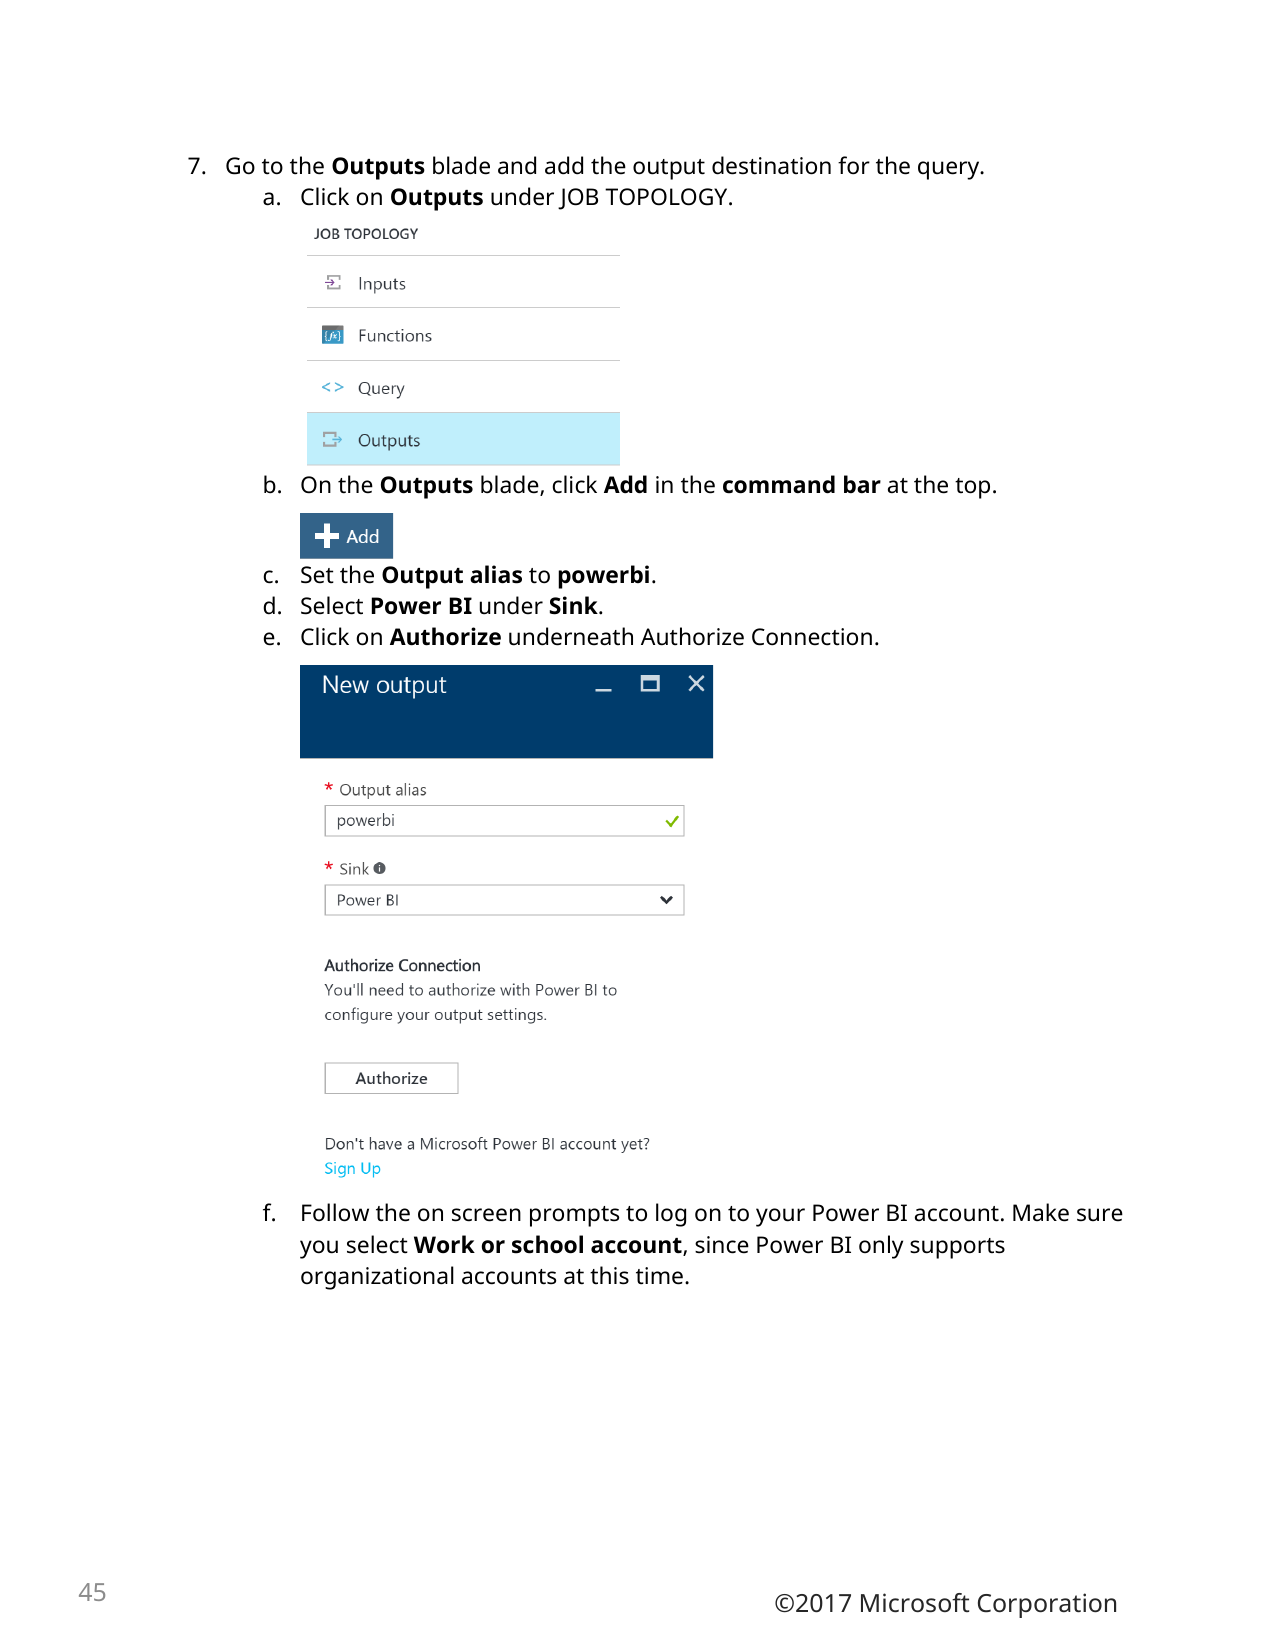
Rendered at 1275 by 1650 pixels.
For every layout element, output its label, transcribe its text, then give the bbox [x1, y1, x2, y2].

picture [300, 513, 394, 559]
list Click on Authorize underneath Authorize Connection. [262, 621, 1125, 652]
list On the Outputs blade, click Add in the command bar at the top. [262, 469, 1125, 501]
list Select Power BI under Sink. [262, 590, 1125, 621]
list Set the Output alias to powerbi. [262, 559, 1125, 590]
list Go to the Outputs blade and add the output destination for the query. [187, 150, 1125, 181]
picture [300, 212, 624, 470]
picture [300, 665, 714, 1198]
list Follow the on screen prompts to log on to your Power BI account. Make sure you select Work or school account, since Power BI only supports organizational accounts at this time. [262, 1197, 1125, 1291]
